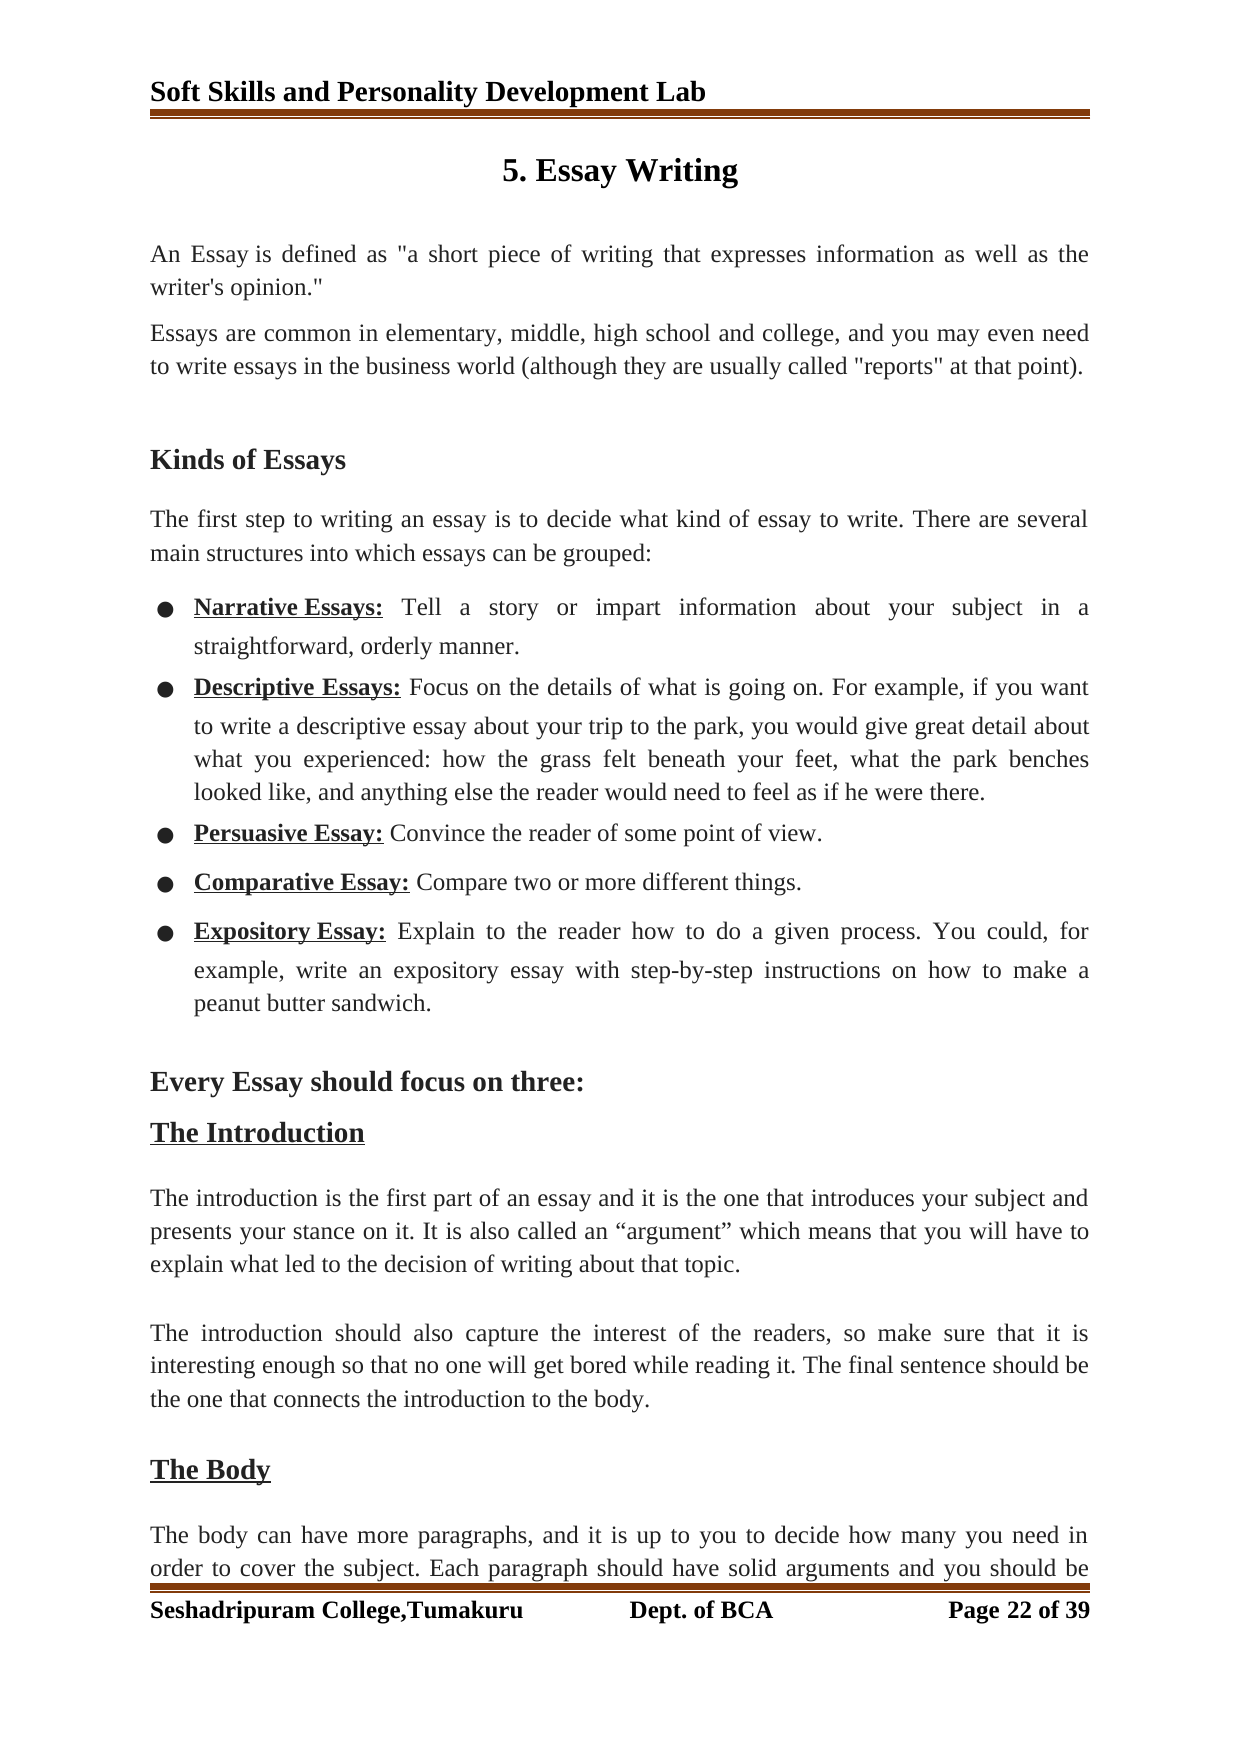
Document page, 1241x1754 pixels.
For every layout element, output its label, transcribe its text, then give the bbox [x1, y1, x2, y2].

text An Essay is defined as "a short piece of writing that expresses information as well as the writer's opinion." [150, 268, 1090, 301]
text The Body [150, 1452, 1090, 1485]
list Persuasive Essay: Convince the reader of some point of view. [156, 810, 1090, 853]
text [150, 1520, 1090, 1582]
text Essays are common in elementary, middle, high school and college, and you may even need to write essays in the business world (although they are usually called "reports" at that point). [150, 346, 1090, 379]
text 5. Essay Writing [150, 150, 1090, 188]
list Descriptive Essays: Focus on the details of what is going on. For example, if you want to write a descriptive essay about your trip to the park, you would give great detail about what you experienced: how the grass felt beneath your feet, what the park benches looked like, and anything else the reader would need to feel as if he were there. [156, 664, 1090, 806]
text Every Essay should focus on three: [150, 1064, 1090, 1098]
text The introduction should also capture the interest of the readers, so make sure that it is interesting enough so that no one will get bored while reading it. The final sentence should be the one that connects the introduction to the body. [150, 1318, 1090, 1412]
text The first step to writing an essay is to decide what kind of essay to write. There are several main structures into which essays can be grouped: [150, 504, 1090, 566]
text The Introduction [150, 1115, 1090, 1148]
list Narrative Essays: Tell a story or impart information about your subject in a straightforward, orderly manner. [156, 584, 1090, 660]
text Kinds of Essays [150, 442, 1090, 475]
list Expository Essay: Explain to the reader how to do a given process. You could, for example, write an expository essay with step-by-step instructions on how to make a peanut butter sandwich. [156, 908, 1090, 1017]
list Comparative Essay: Compare two or more different things. [156, 859, 1090, 902]
text The introduction is the first part of an essay and it is the one that introduces your subject and presents your stance on it. It is also called an “argument” which means that you will have to explain what led to the decision of writing about that topic. [150, 1183, 1090, 1278]
